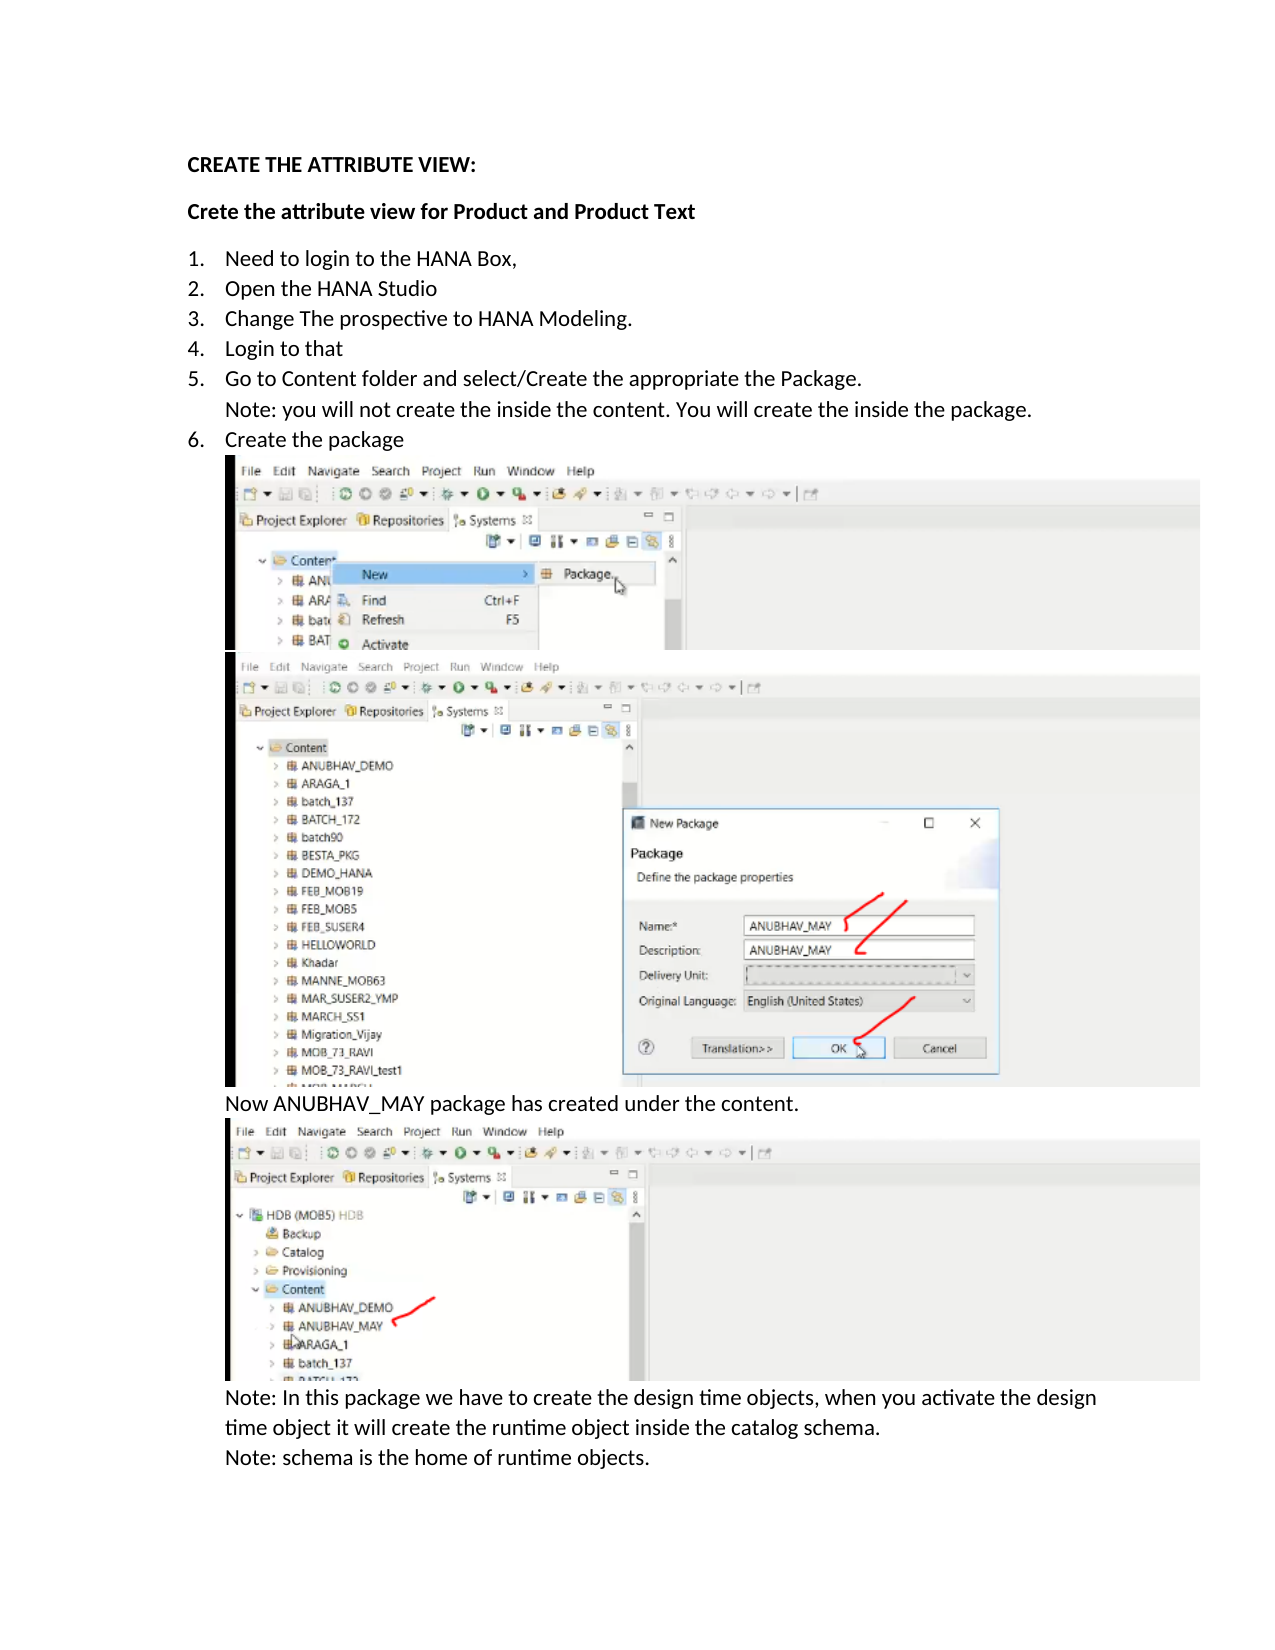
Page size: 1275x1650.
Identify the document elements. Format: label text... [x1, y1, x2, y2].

text Crete the attribute view for Product and Product Text [187, 197, 1125, 225]
text CREATE THE ATTRIBUTE VIEW: [187, 150, 1125, 178]
list Note: schema is the home of runtime objects. [225, 1443, 1125, 1471]
list Note: you will not create the inside the content. You will create the inside the package. [225, 395, 1125, 423]
list Open the HANA Studio [187, 274, 1125, 302]
list Note: In this package we have to create the design time objects, when you activate the design time object it will create the runtime object inside the catalog schema. [225, 1383, 1125, 1441]
list Now ANUBHAV_MAY package has created under the content. [225, 1089, 1125, 1117]
list Create the package [187, 425, 1125, 453]
list Change The prospective to HANA Modeling. [187, 304, 1125, 332]
picture [225, 1118, 1200, 1381]
list Go to Content folder and select/Create the appropriate the Package. [187, 364, 1125, 393]
picture [225, 455, 1200, 650]
list Need to login to the HANA Box, [187, 244, 1125, 272]
list Login to that [187, 334, 1125, 362]
picture [225, 652, 1200, 1087]
